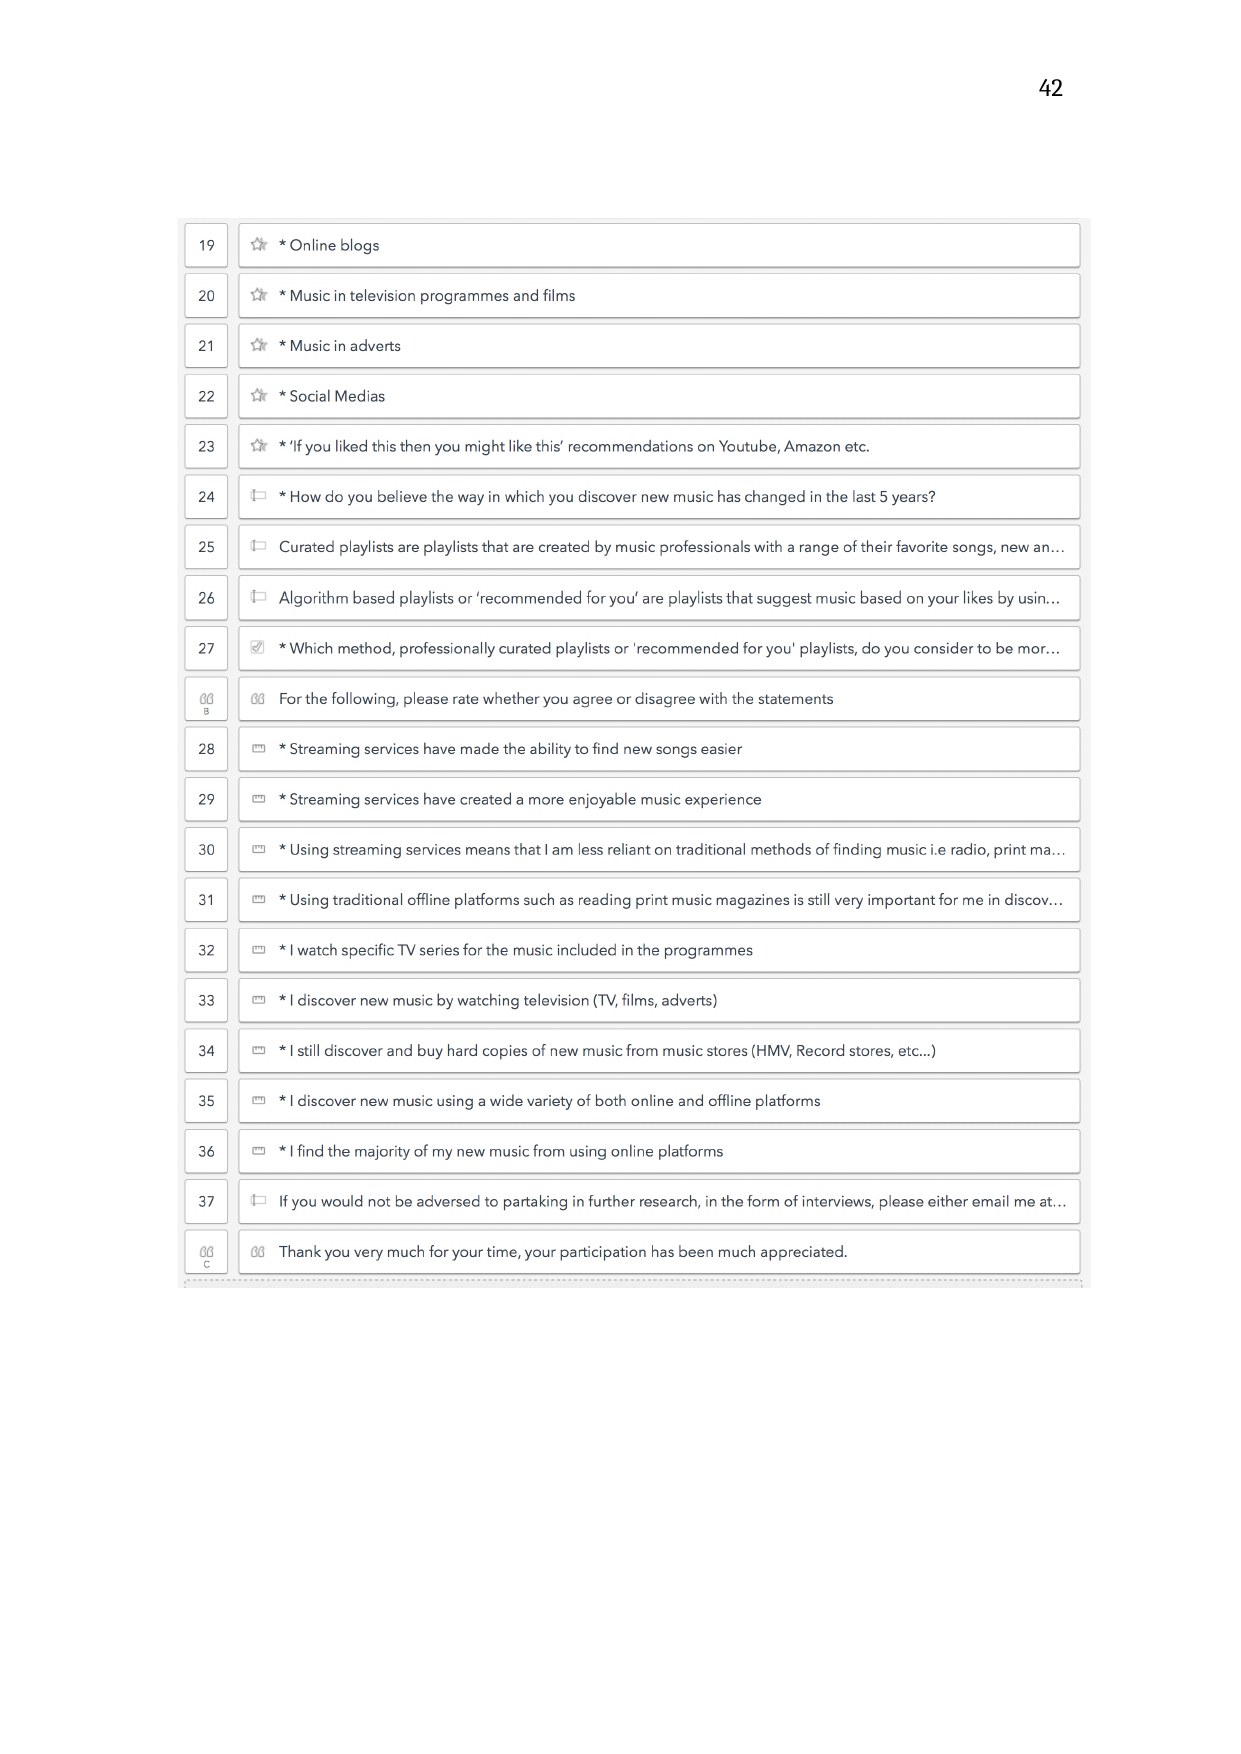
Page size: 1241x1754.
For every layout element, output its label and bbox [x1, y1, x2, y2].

picture [177, 218, 1091, 1288]
